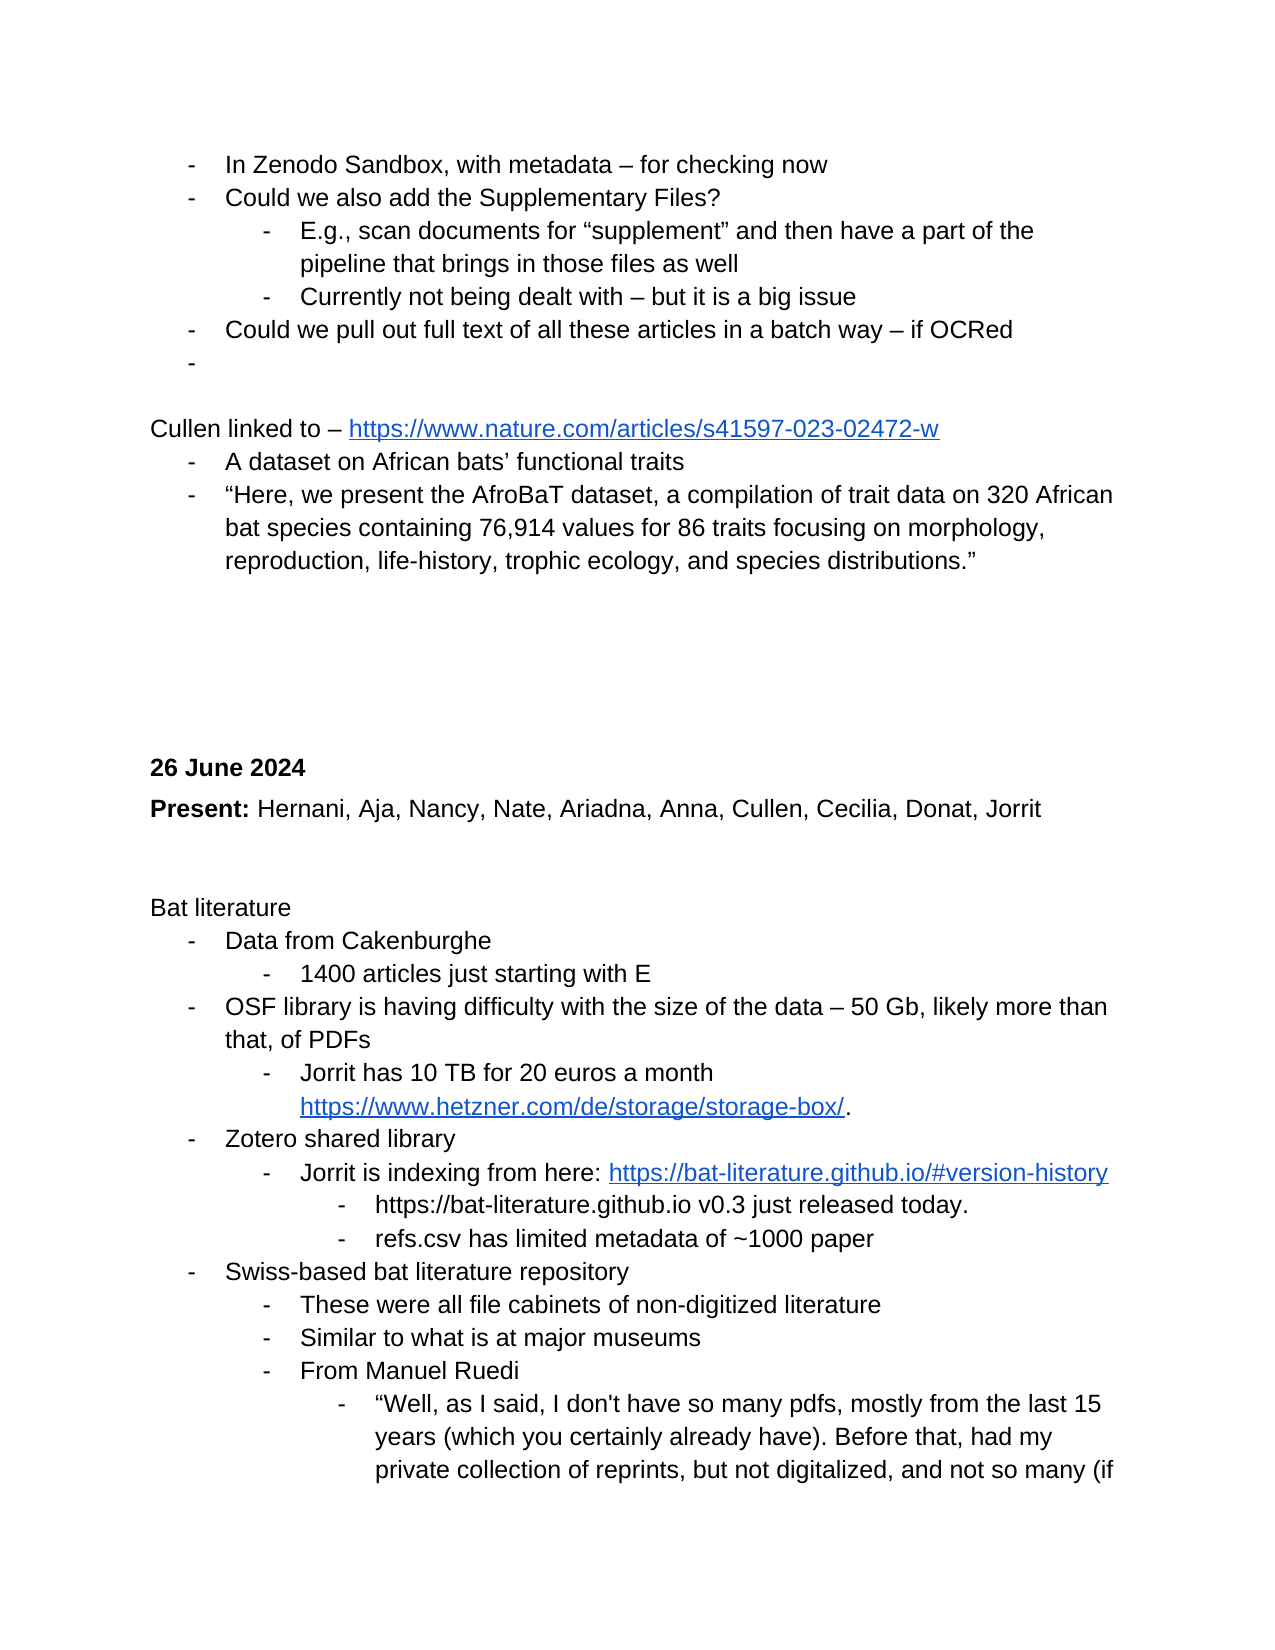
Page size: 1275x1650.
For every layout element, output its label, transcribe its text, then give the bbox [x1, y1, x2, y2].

list Zotero shared library [187, 1124, 1125, 1153]
list Jorrit has 10 TB for 20 euros a month https://www.hetzner.com/de/storage/storage-box/. [262, 1058, 1125, 1120]
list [337, 1389, 1125, 1483]
list E.g., scan documents for “supplement” and then have a part of the pipeline that brings in those files as well [262, 216, 1125, 278]
list 1400 articles just starting with E [262, 959, 1125, 988]
list Currently not being dealt with – but it is a big issue [262, 282, 1125, 311]
list A dataset on African bats’ functional traits [187, 447, 1125, 476]
list https://bat-literature.github.io v0.3 just released today. [337, 1191, 1125, 1219]
list Jorrit is indexing from here: https://bat-literature.github.io/#version-history [262, 1157, 1125, 1186]
text Present: Hernani, Aja, Nancy, Nate, Ariadna, Anna, Cullen, Cecilia, Donat, Jorrit [150, 794, 1125, 823]
list Similar to what is at major museums [262, 1323, 1125, 1351]
list “Here, we present the AfroBaT dataset, a compilation of trait data on 320 African bat species containing 76,914 values for 86 traits focusing on morphology, reproduction, life-history, trophic ecology, and species distributions.” [187, 480, 1125, 575]
list Could we pull out full text of all these articles in a batch way – if OCRed [187, 315, 1125, 344]
list Could we also add the Supplementary Files? [187, 183, 1125, 212]
list From Manuel Ruedi [262, 1356, 1125, 1384]
list In Zenodo Sandbox, with metadata – for checking now [187, 150, 1125, 179]
list OSF library is having difficulty with the size of the data – 50 Gb, likely more than that, of PDFs [187, 992, 1125, 1054]
text Bat literature [150, 893, 1125, 922]
list refs.csv has limited metadata of ~1000 paper [337, 1223, 1125, 1252]
list Data from Cakenburghe [187, 926, 1125, 955]
list These were all file cabinets of non-digitized literature [262, 1289, 1125, 1318]
list Swiss-based bat literature repository [187, 1257, 1125, 1285]
text Cullen linked to – https://www.nature.com/articles/s41597-023-02472-w [150, 414, 1125, 443]
subtitle 26 June 2024 [150, 753, 1125, 782]
